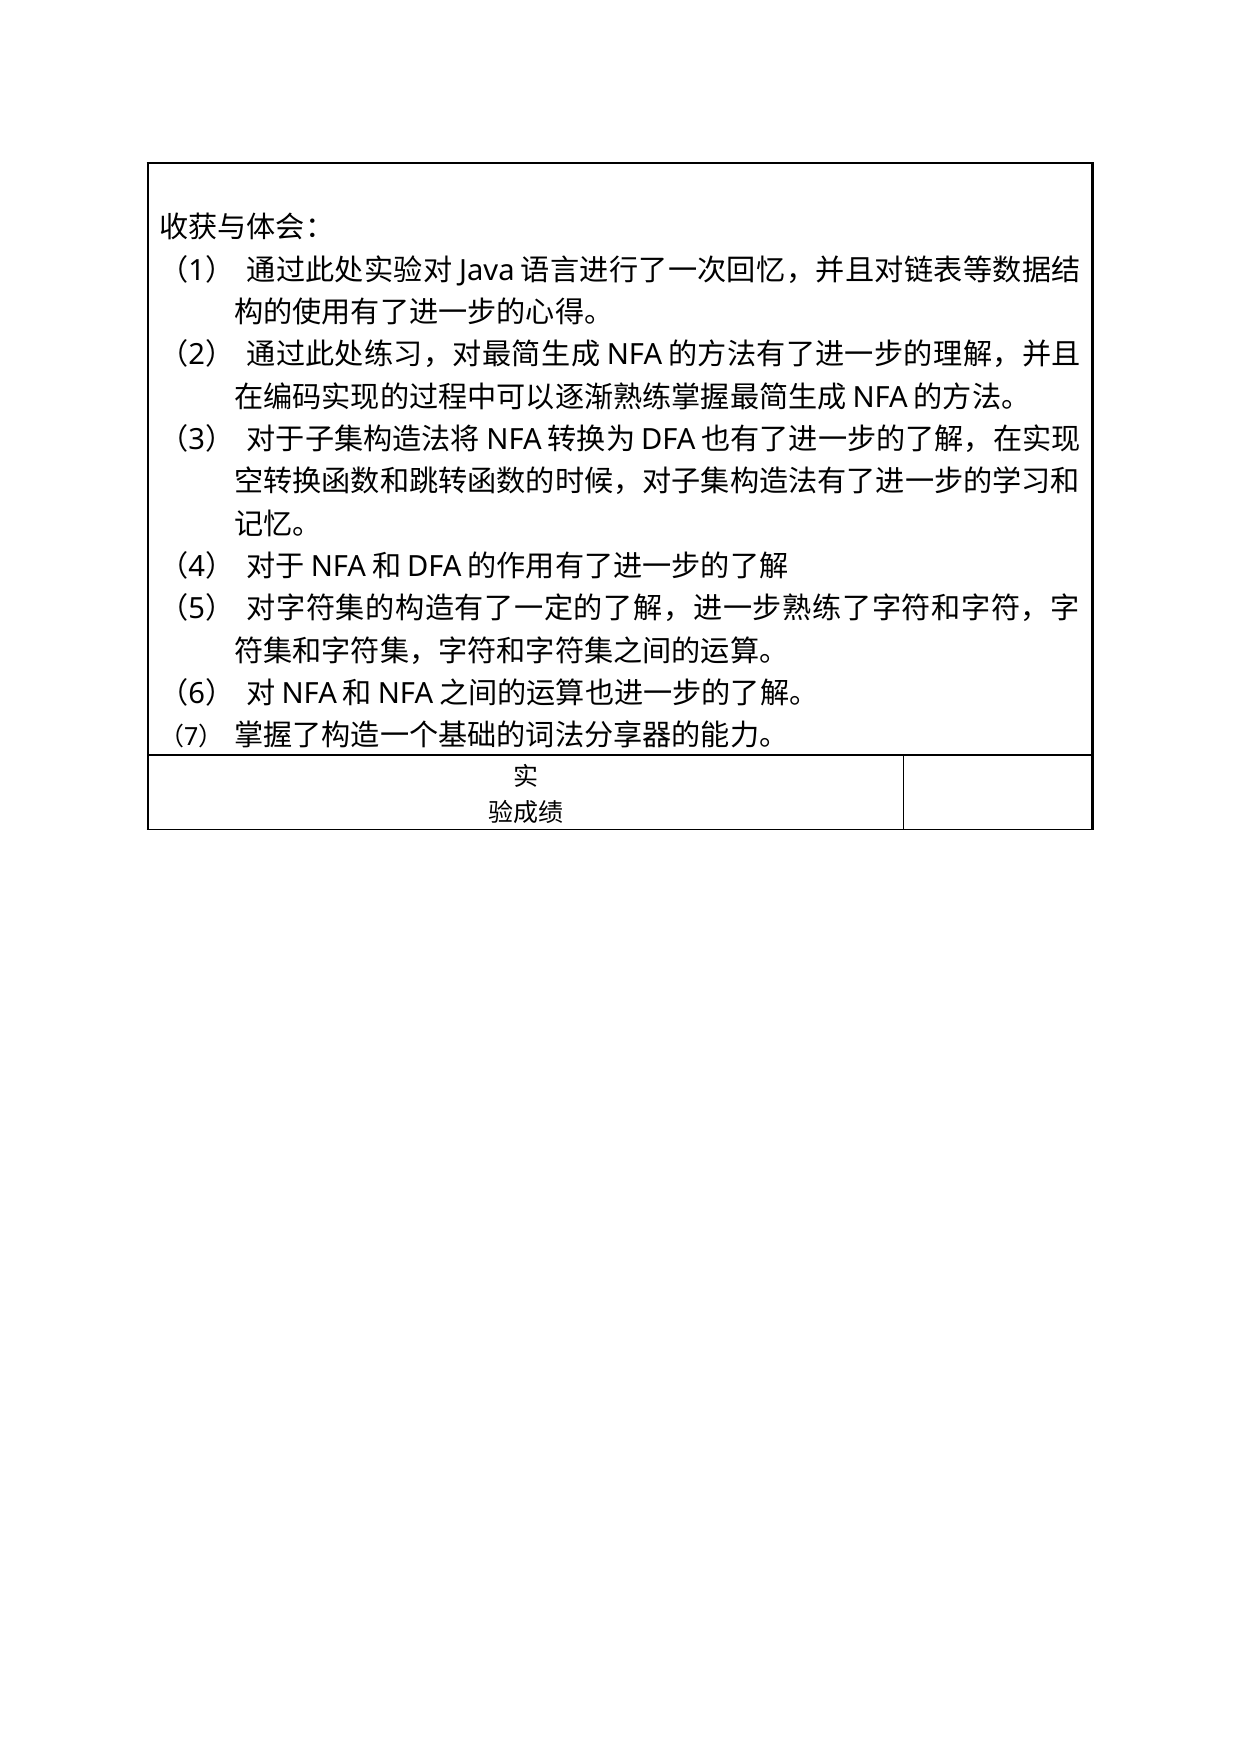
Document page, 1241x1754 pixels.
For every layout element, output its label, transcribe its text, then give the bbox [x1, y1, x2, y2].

table_cell [904, 756, 1091, 829]
table_cell 实 验成绩 [149, 756, 903, 829]
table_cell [149, 164, 1091, 754]
